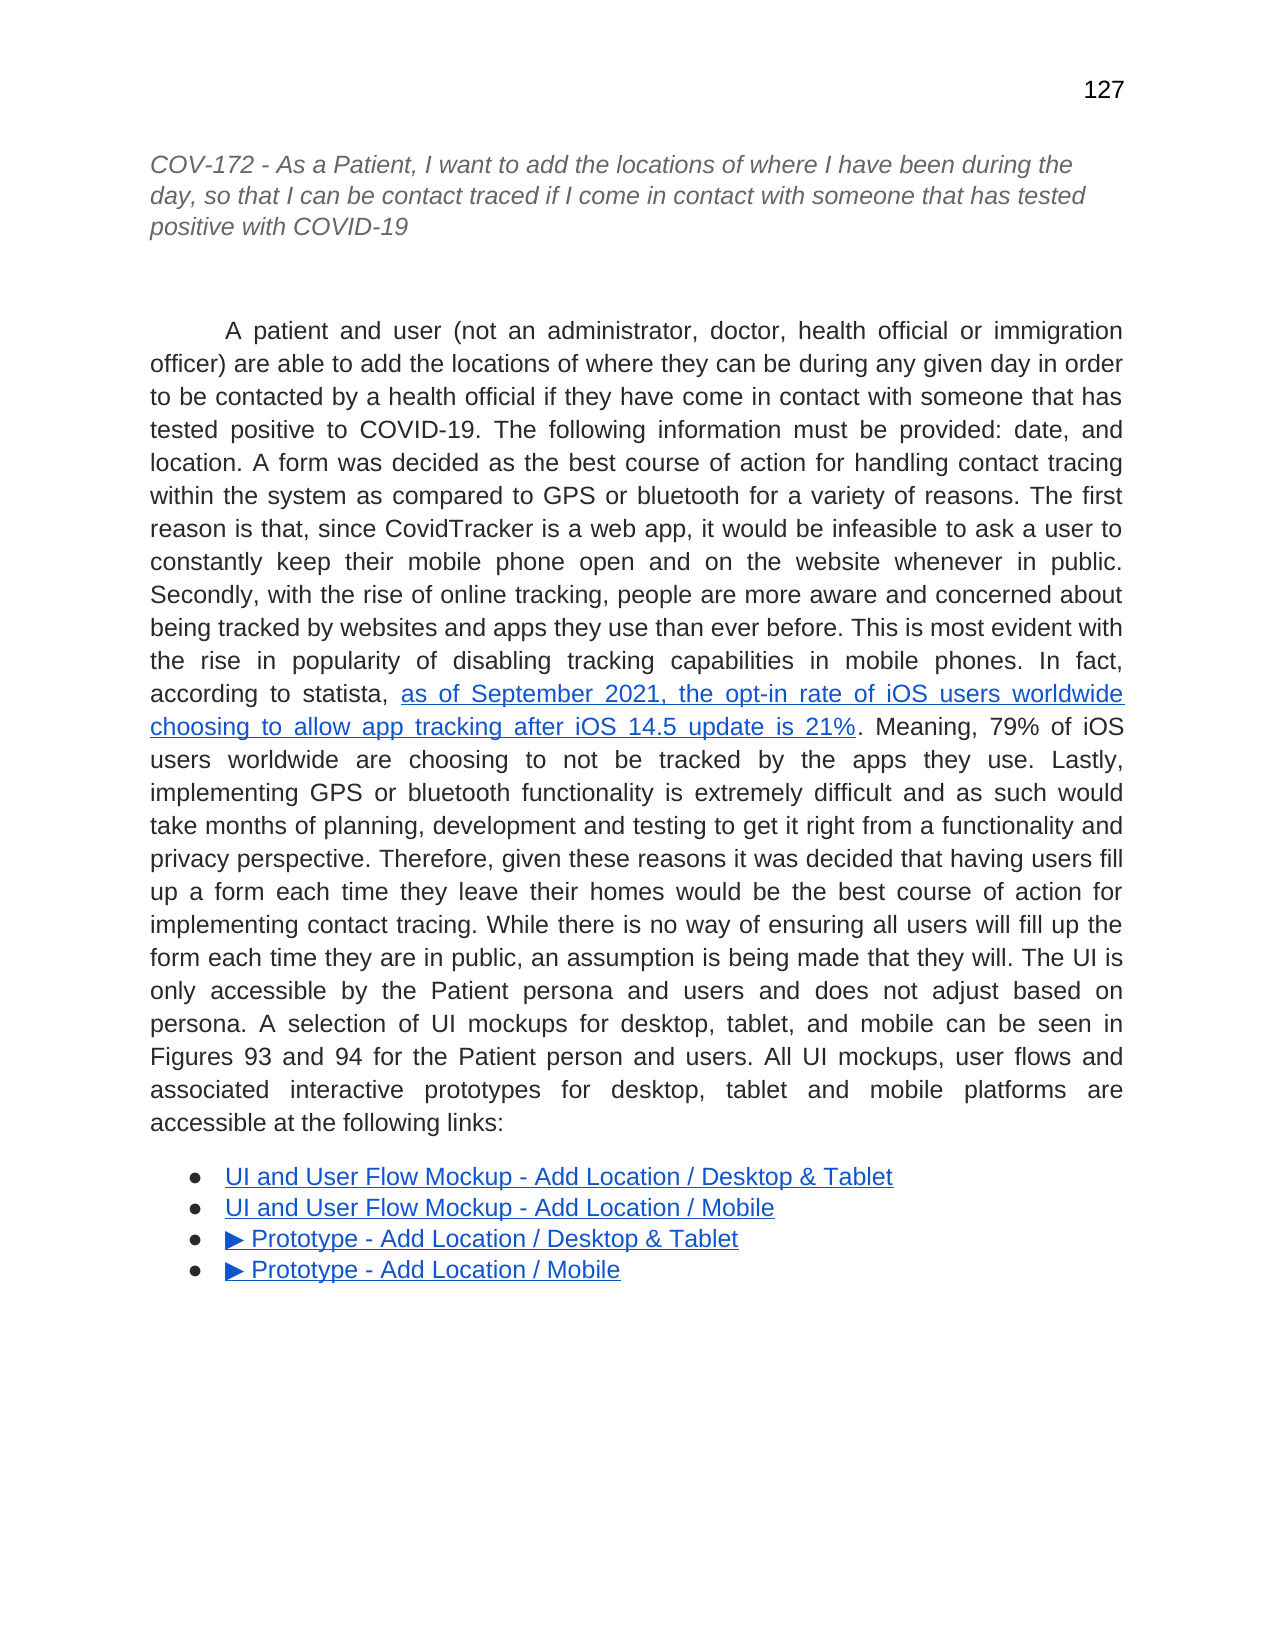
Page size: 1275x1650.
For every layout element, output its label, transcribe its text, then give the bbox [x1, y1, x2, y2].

list ▶ Prototype - Add Location / Mobile [187, 1255, 1125, 1284]
list ▶ Prototype - Add Location / Desktop & Tablet [187, 1224, 1125, 1253]
subtitle COV-172 - As a Patient, I want to add the locations of where I have been during the day, so that I can be contact traced if I come in contact with someone that has tested positive with COVID-19 [150, 150, 1125, 241]
list UI and User Flow Mockup - Add Location / Desktop & Tablet [187, 1162, 1125, 1191]
list UI and User Flow Mockup - Add Location / Mobile [187, 1193, 1125, 1222]
text A patient and user (not an administrator, doctor, health official or immigration officer) are able to add the locations of where they can be during any given day in order to be contacted by a health official if they have come in contact with someone that has tested positive to COVID-19. The following information must be provided: date, and location. A form was decided as the best course of action for handling contact tracing within the system as compared to GPS or bluetooth for a variety of reasons. The first reason is that, since CovidTracker is a web app, it would be infeasible to ask a user to constantly keep their mobile phone open and on the website whenever in public. Secondly, with the rise of online tracking, people are more aware and concerned about being tracked by websites and apps they use than ever before. This is most evident with the rise in popularity of disabling tracking capabilities in mobile phones. In fact, according to statista, as of September 2021, the opt-in rate of iOS users worldwide choosing to allow app tracking after iOS 14.5 update is 21%. Meaning, 79% of iOS users worldwide are choosing to not be tracked by the apps they use. Lastly, implementing GPS or bluetooth functionality is extremely difficult and as such would take months of planning, development and testing to get it right from a functionality and privacy perspective. Therefore, given these reasons it was decided that having users fill up a form each time they leave their homes would be the best course of action for implementing contact tracing. While there is no way of ensuring all users will fill up the form each time they are in public, an assumption is being made that they will. The UI is only accessible by the Patient persona and users and does not adjust based on persona. A selection of UI mockups for desktop, tablet, and mobile can be seen in Figures 93 and 94 for the Patient person and users. All UI mockups, user flows and associated interactive prototypes for desktop, tablet and mobile platforms are accessible at the following links: [150, 316, 1125, 1137]
